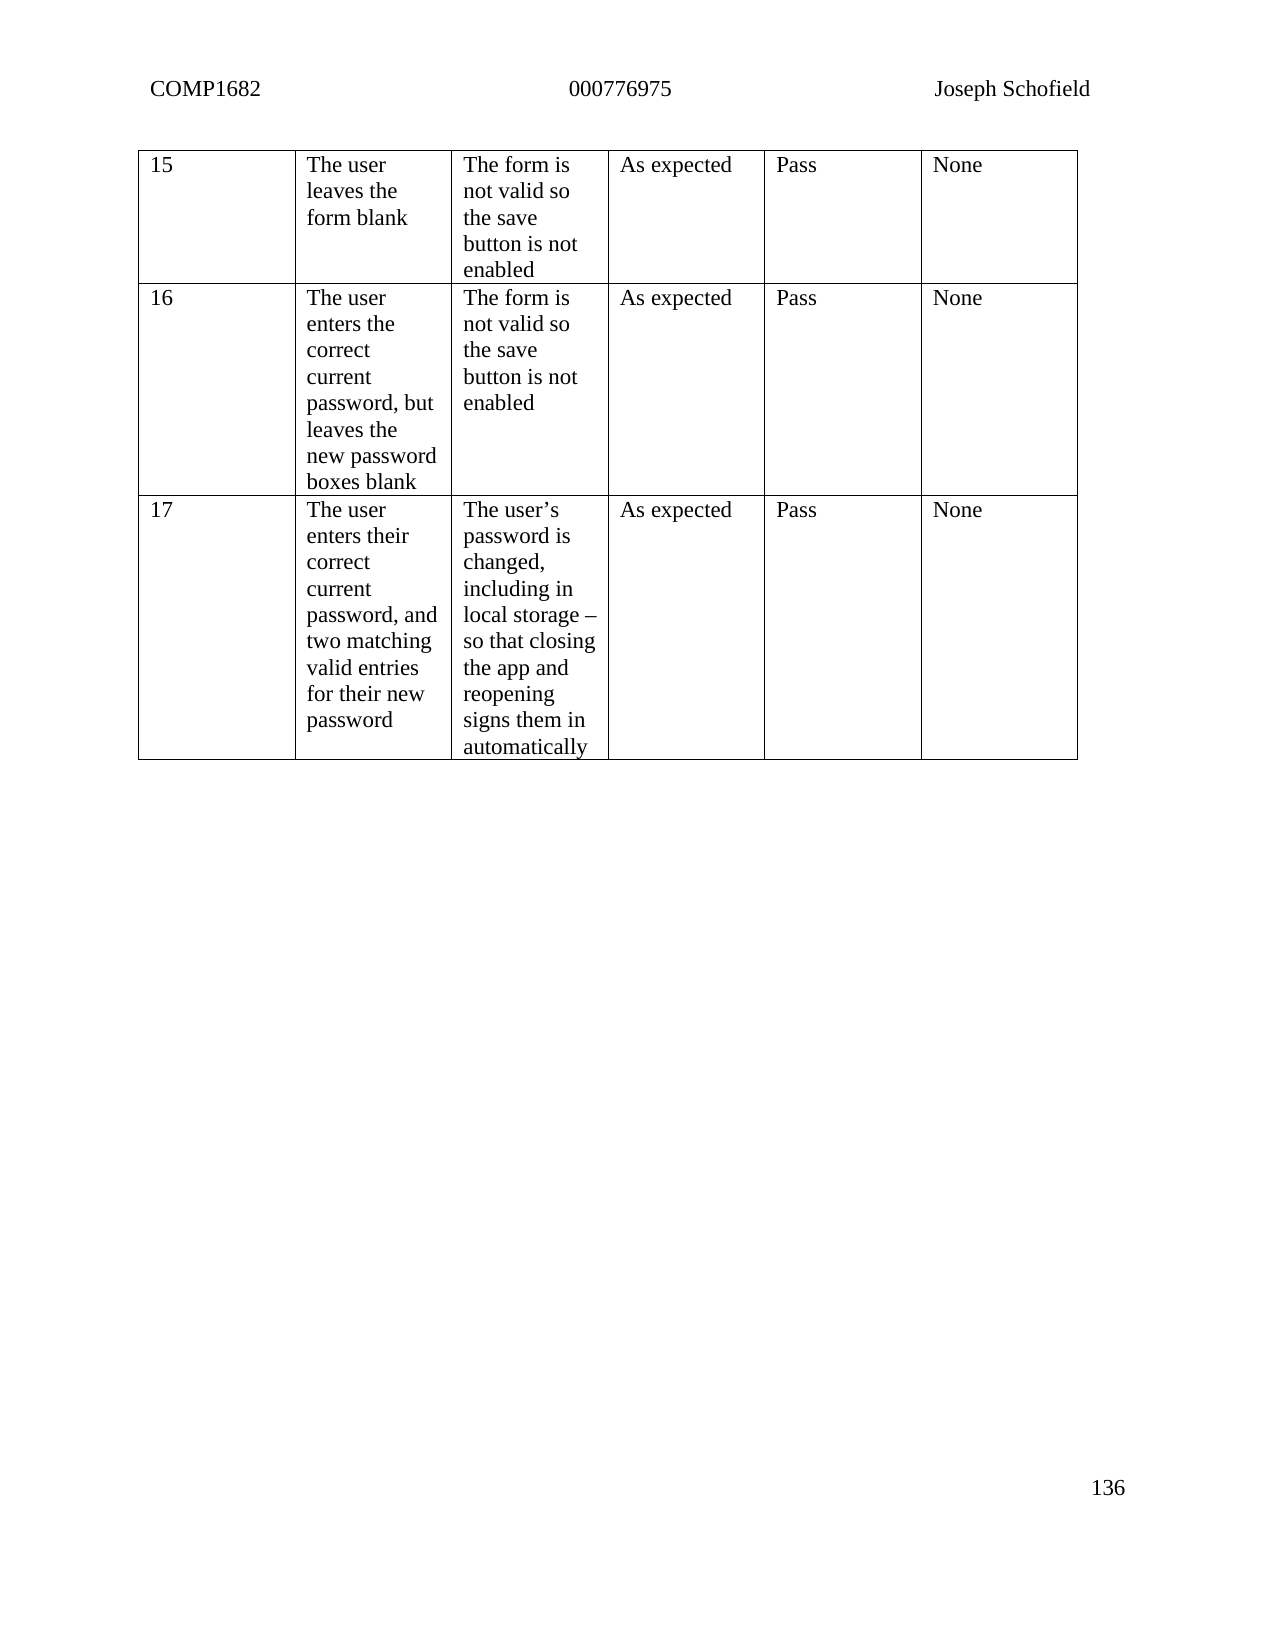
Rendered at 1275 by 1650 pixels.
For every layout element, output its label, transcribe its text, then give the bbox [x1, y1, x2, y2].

table_cell As expected [609, 496, 764, 759]
table_cell Pass [765, 151, 921, 283]
table_cell The user leaves the form blank [296, 151, 451, 283]
table_cell None [922, 284, 1077, 495]
table_cell 15 [139, 151, 295, 283]
table_cell 17 [139, 496, 295, 759]
table_cell Pass [765, 284, 921, 495]
table_cell The form is not valid so the save button is not enabled [452, 284, 608, 495]
table_cell The form is not valid so the save button is not enabled [452, 151, 608, 283]
table_cell The user’s password is changed, including in local storage – so that closing the app and reopening signs them in automatically [452, 496, 608, 759]
table_cell The user enters the correct current password, but leaves the new password boxes blank [296, 284, 451, 495]
table_cell As expected [609, 151, 764, 283]
table_cell The user enters their correct current password, and two matching valid entries for their new password [296, 496, 451, 759]
table_cell As expected [609, 284, 764, 495]
table_cell None [922, 151, 1077, 283]
table_cell Pass [765, 496, 921, 759]
table_cell None [922, 496, 1077, 759]
table_cell 16 [139, 284, 295, 495]
